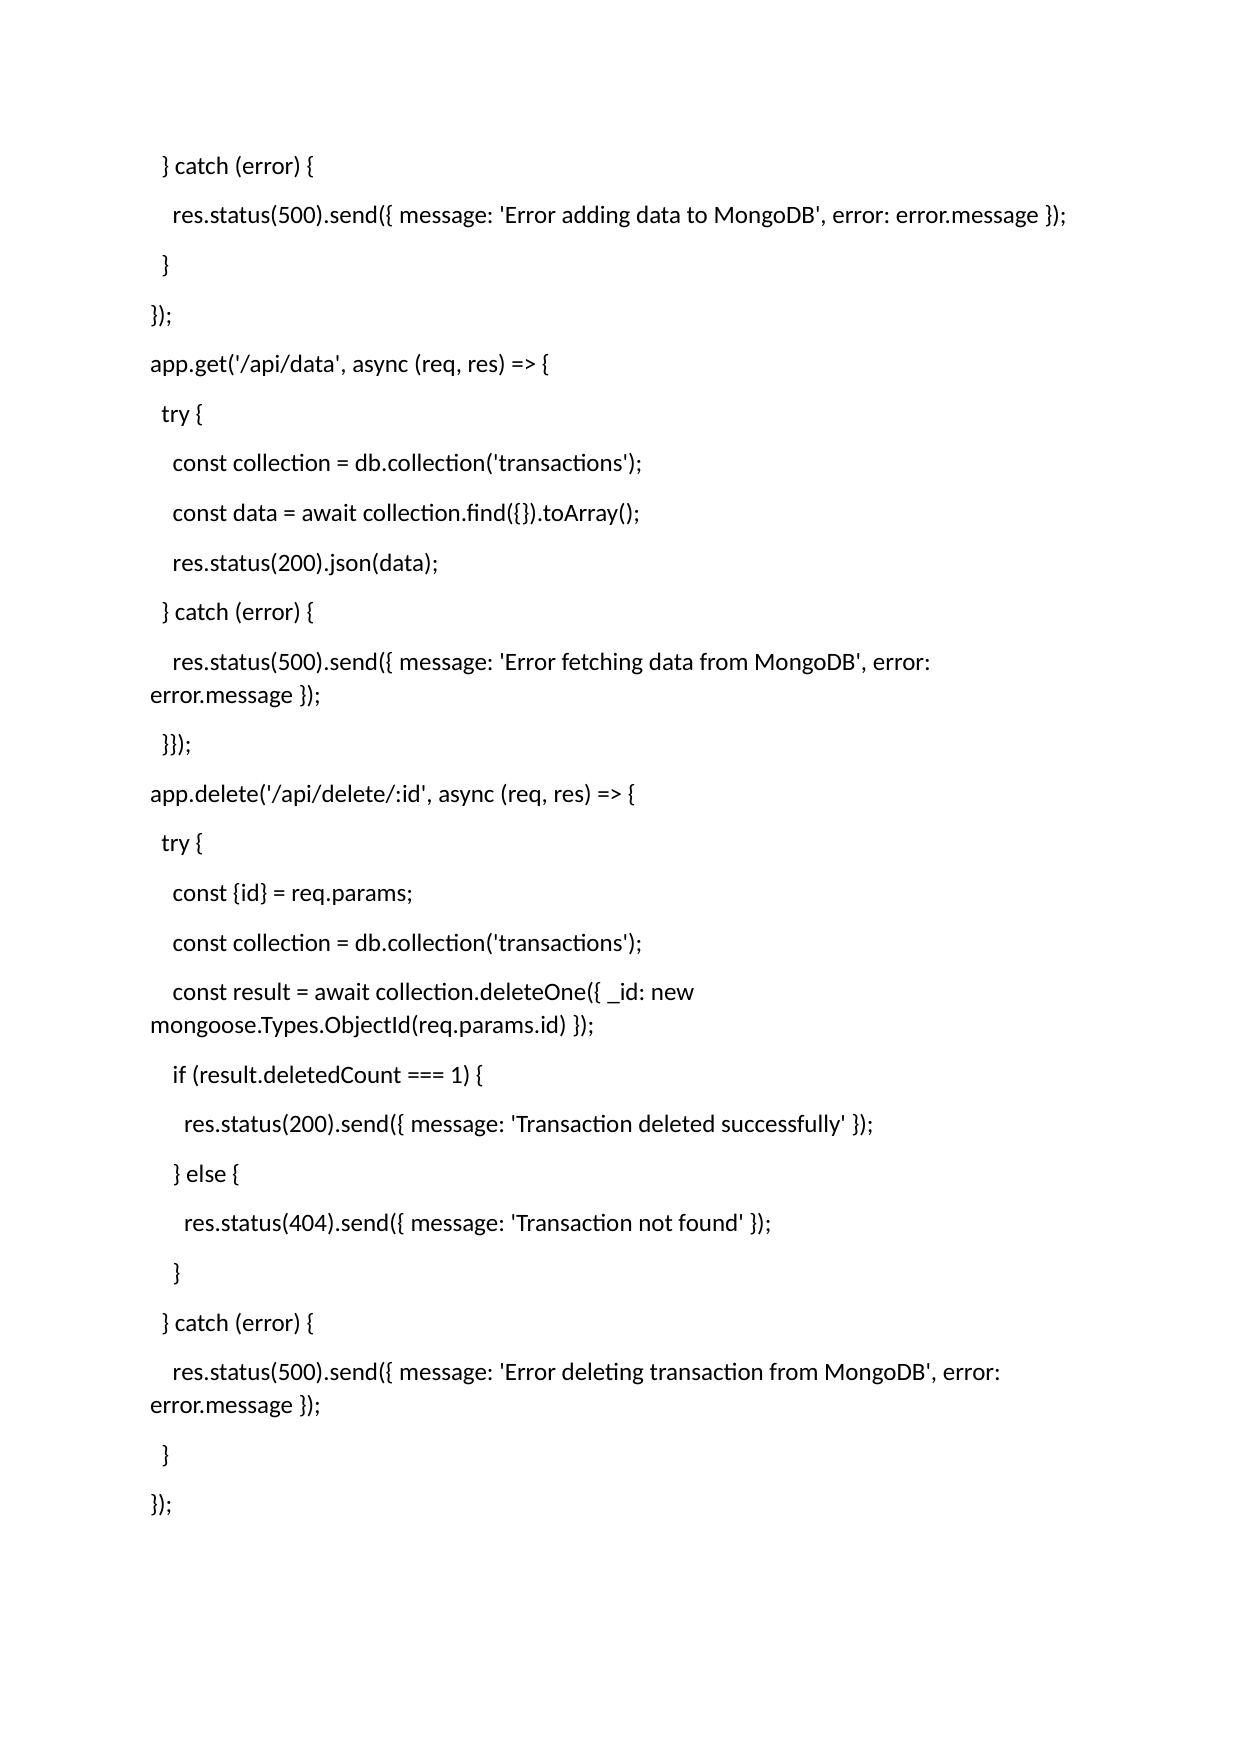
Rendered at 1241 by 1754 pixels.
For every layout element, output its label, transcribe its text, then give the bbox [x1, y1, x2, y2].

text } [150, 1439, 1090, 1469]
text const result = await collection.deleteOne({ _id: new mongoose.Types.ObjectId(req.params.id) }); [150, 976, 1090, 1040]
text res.status(500).send({ message: 'Error adding data to MongoDB', error: error.message }); [150, 199, 1090, 230]
text } [150, 249, 1090, 280]
text try { [150, 827, 1090, 858]
text } catch (error) { [150, 150, 1090, 181]
text res.status(200).send({ message: 'Transaction deleted successfully' }); [150, 1108, 1090, 1139]
text } catch (error) { [150, 596, 1090, 627]
text }}); [150, 728, 1090, 759]
text res.status(500).send({ message: 'Error deleting transaction from MongoDB', error: error.message }); [150, 1356, 1090, 1420]
text res.status(404).send({ message: 'Transaction not found' }); [150, 1207, 1090, 1238]
text res.status(500).send({ message: 'Error fetching data from MongoDB', error: error.message }); [150, 646, 1090, 709]
text } [150, 1257, 1090, 1288]
text const data = await collection.find({}).toArray(); [150, 497, 1090, 528]
text res.status(200).json(data); [150, 547, 1090, 577]
text } else { [150, 1158, 1090, 1188]
text app.get('/api/data', async (req, res) => { [150, 348, 1090, 379]
text if (result.deletedCount === 1) { [150, 1059, 1090, 1089]
text const collection = db.collection('transactions'); [150, 447, 1090, 478]
text } catch (error) { [150, 1307, 1090, 1337]
text const collection = db.collection('transactions'); [150, 927, 1090, 957]
text try { [150, 398, 1090, 428]
text }); [150, 1488, 1090, 1519]
text app.delete('/api/delete/:id', async (req, res) => { [150, 778, 1090, 808]
text const {id} = req.params; [150, 877, 1090, 908]
text }); [150, 299, 1090, 329]
